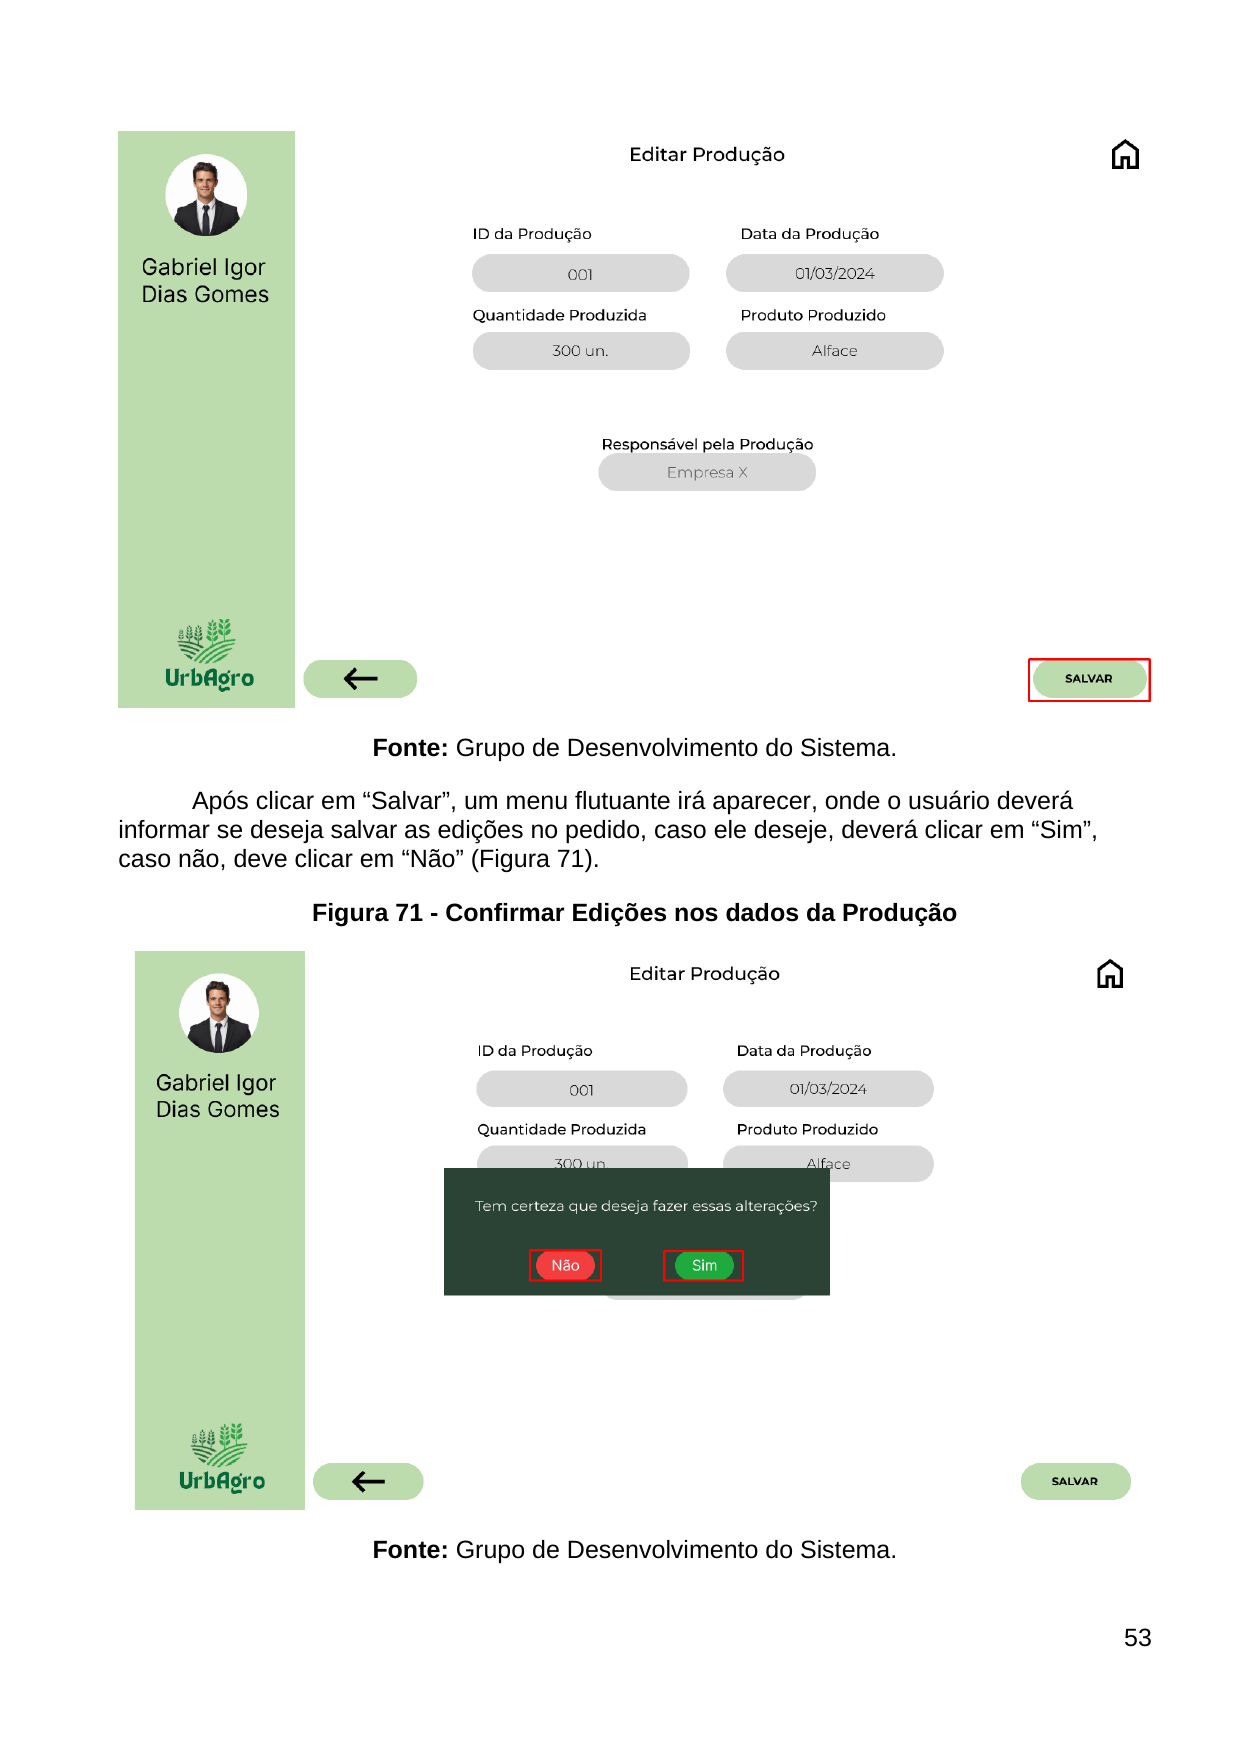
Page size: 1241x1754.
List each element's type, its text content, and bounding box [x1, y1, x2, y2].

picture [118, 131, 1152, 708]
text Fonte: Grupo de Desenvolvimento do Sistema. [118, 1534, 1152, 1563]
text Fonte: Grupo de Desenvolvimento do Sistema. [118, 733, 1152, 761]
text Após clicar em “Salvar”, um menu flutuante irá aparecer, onde o usuário deverá informar se deseja salvar as edições no pedido, caso ele deseje, deverá clicar em “Sim”, caso não, deve clicar em “Não” (Figura 71). [118, 786, 1152, 873]
picture [134, 951, 1136, 1510]
text Figura 71 - Confirmar Edições nos dados da Produção [118, 898, 1152, 926]
